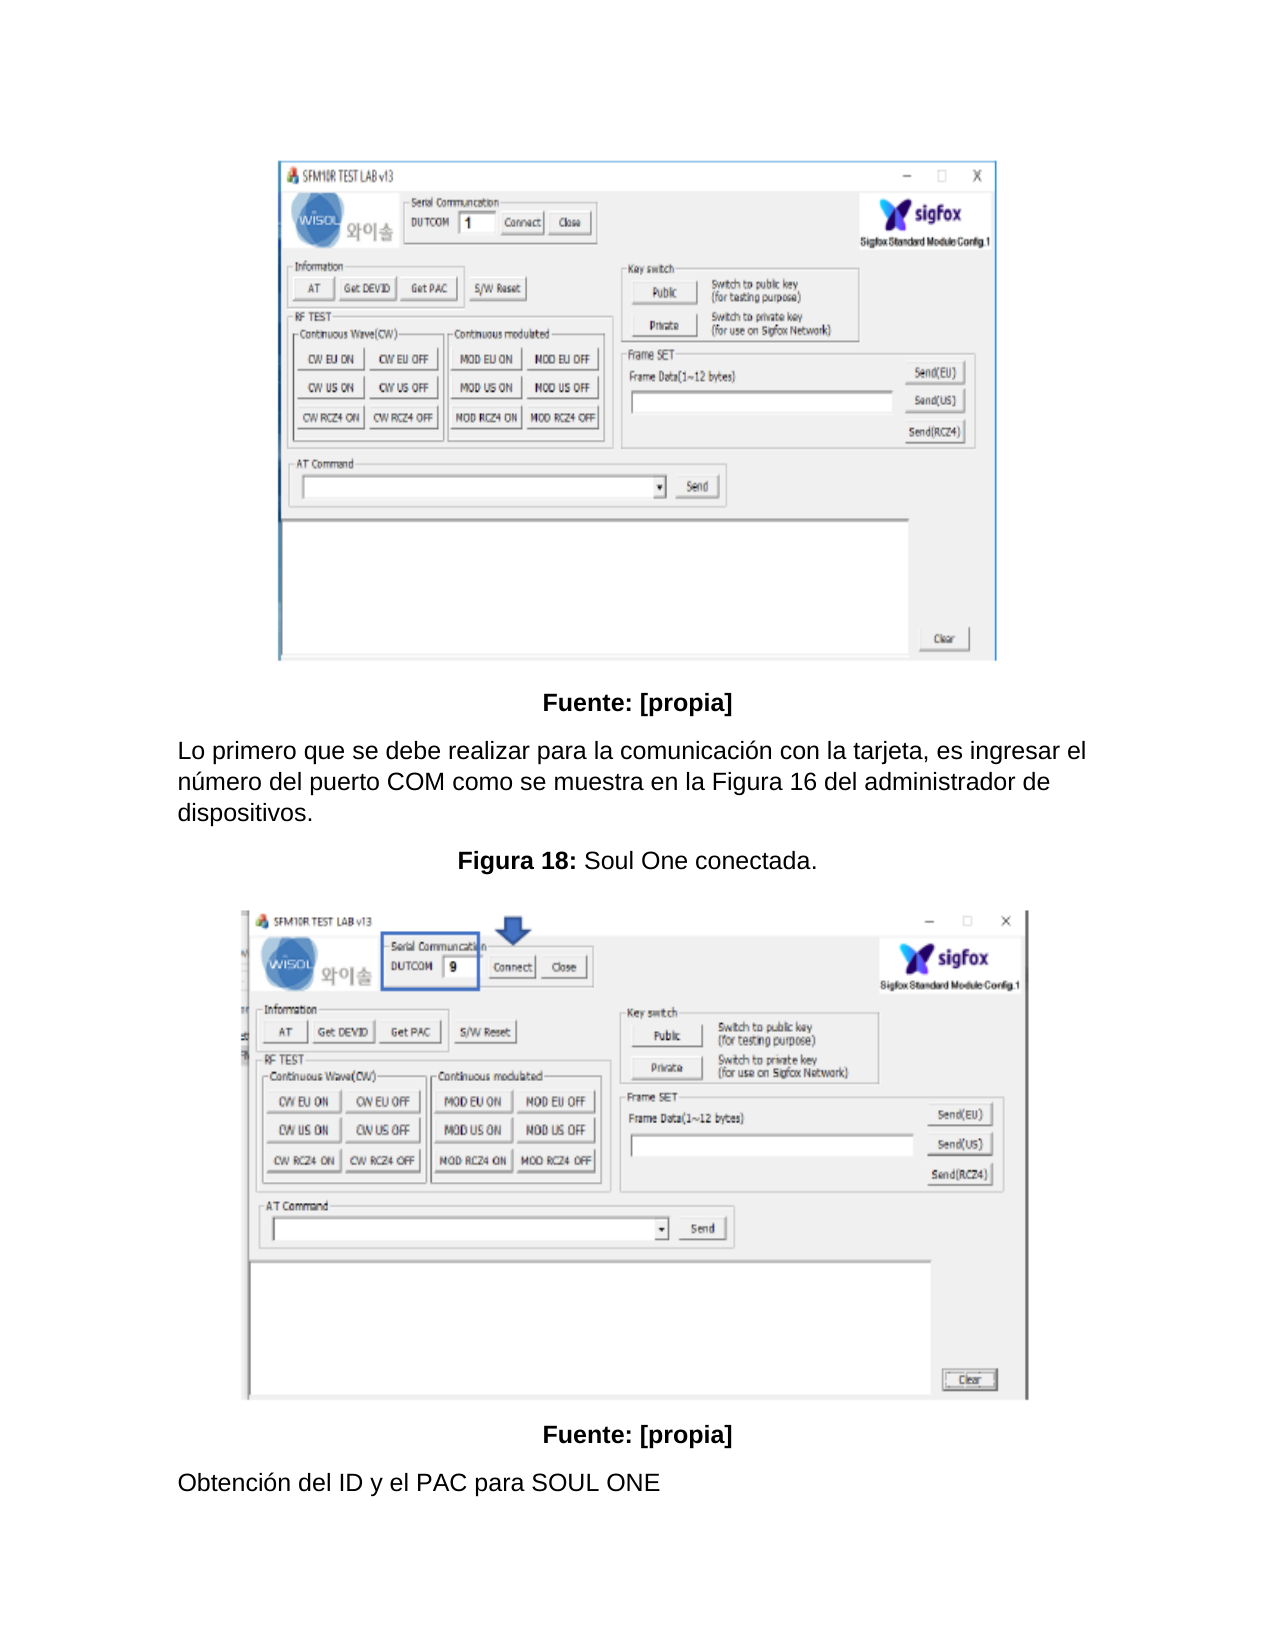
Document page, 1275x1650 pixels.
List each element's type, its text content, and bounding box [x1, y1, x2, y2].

text Figura 18: Soul One conectada. [177, 846, 1098, 874]
text Fuente: [propia] [177, 688, 1098, 717]
picture [268, 147, 1007, 670]
picture [236, 895, 1039, 1402]
text Lo primero que se debe realizar para la comunicación con la tarjeta, es ingresar el número del puerto COM como se muestra en la Figura 16 del administrador de dispositivos. [177, 736, 1098, 827]
text Obtención del ID y el PAC para SOUL ONE [177, 1468, 1098, 1497]
text Fuente: [propia] [177, 1421, 1098, 1449]
